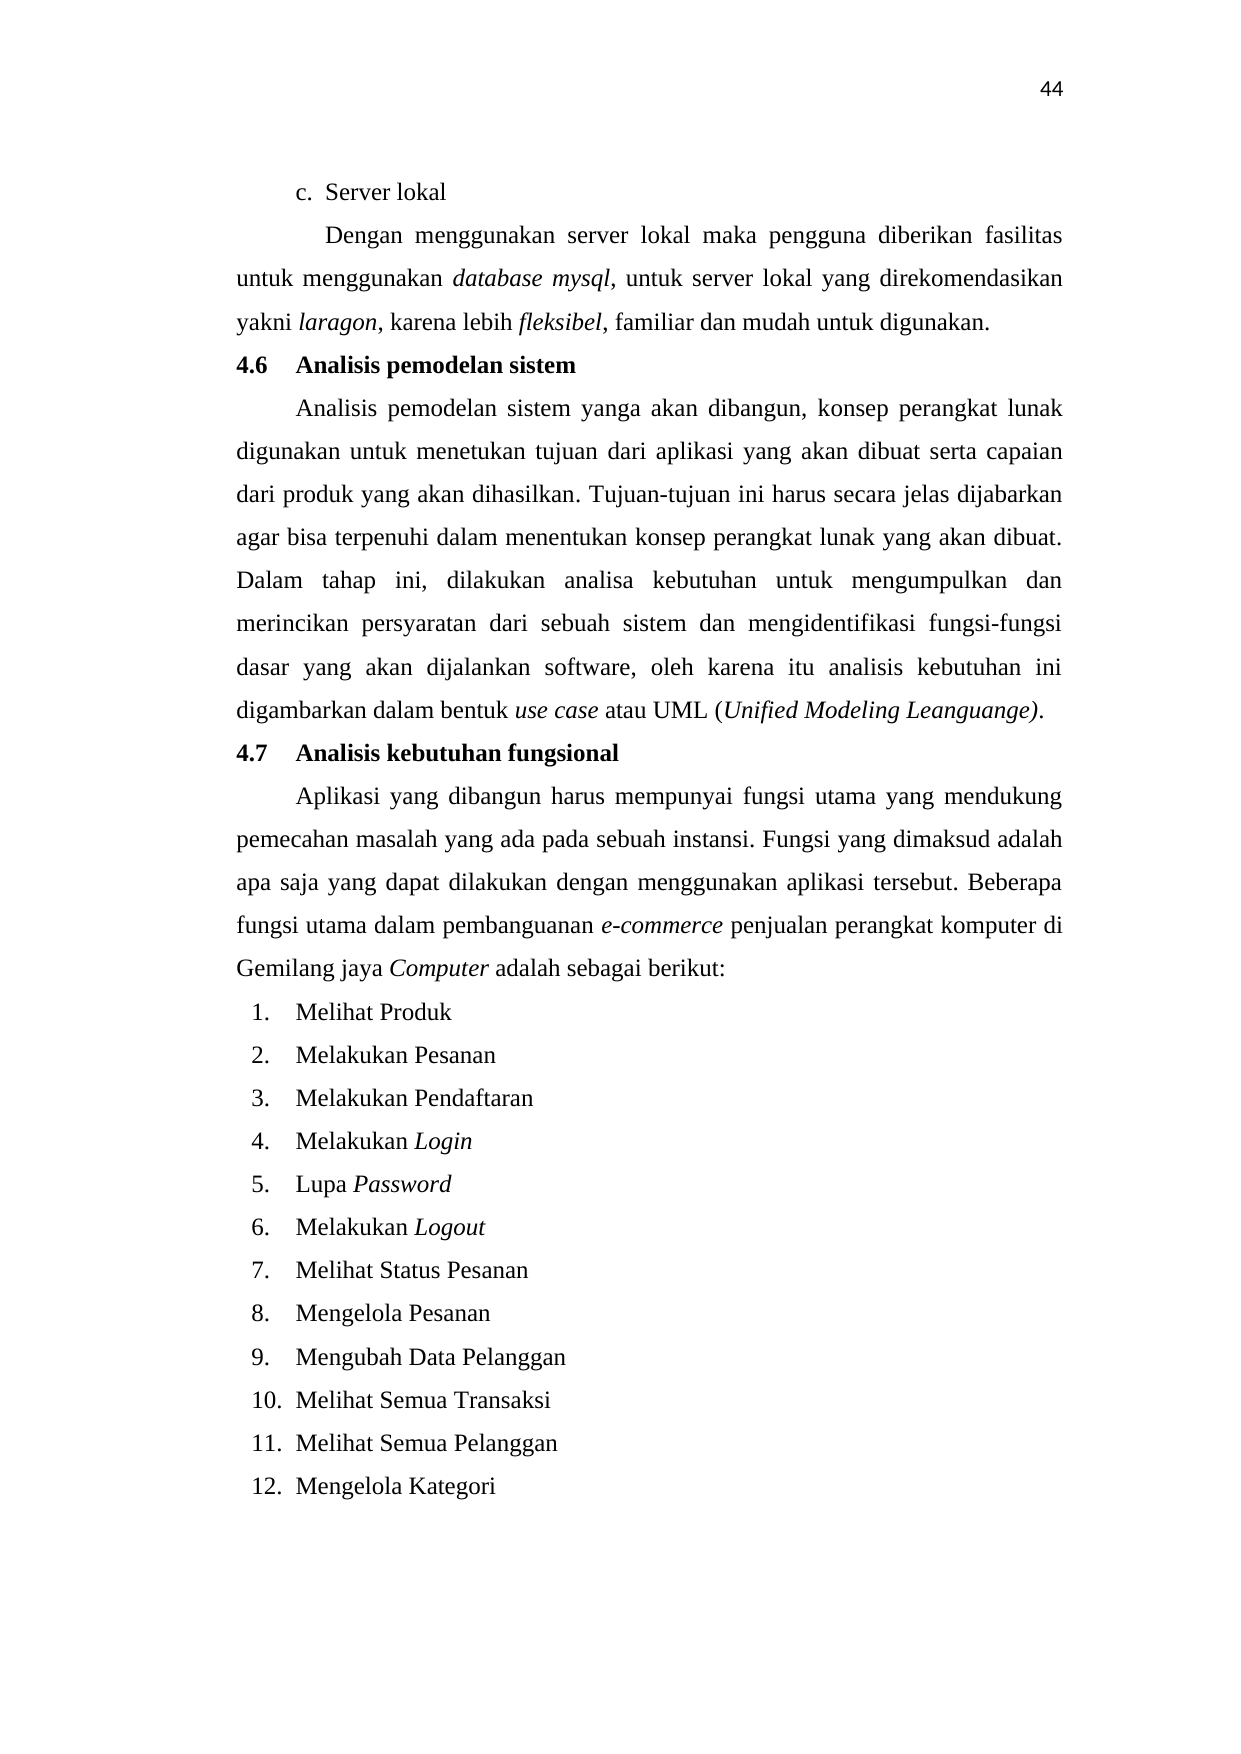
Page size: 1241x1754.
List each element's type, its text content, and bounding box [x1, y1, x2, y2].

list Melakukan Pesanan [251, 1040, 1063, 1068]
list Melihat Status Pesanan [251, 1255, 1063, 1284]
text Dengan menggunakan server lokal maka pengguna diberikan fasilitas untuk menggunakan database mysql, untuk server lokal yang direkomendasikan yakni laragon, karena lebih fleksibel, familiar dan mudah untuk digunakan. [236, 220, 1063, 335]
list Melihat Produk [251, 997, 1063, 1025]
list Mengelola Pesanan [251, 1298, 1063, 1327]
list Server lokal [295, 177, 1063, 206]
list Lupa Password [251, 1169, 1063, 1198]
list Melakukan Login [251, 1126, 1063, 1155]
text Aplikasi yang dibangun harus mempunyai fungsi utama yang mendukung pemecahan masalah yang ada pada sebuah instansi. Fungsi yang dimaksud adalah apa saja yang dapat dilakukan dengan menggunakan aplikasi tersebut. Beberapa fungsi utama dalam pembanguanan e-commerce penjualan perangkat komputer di Gemilang jaya Computer adalah sebagai berikut: [236, 781, 1063, 982]
list Mengubah Data Pelanggan [251, 1342, 1063, 1370]
list Melihat Semua Transaksi [251, 1385, 1063, 1413]
list Mengelola Kategori [251, 1471, 1063, 1500]
list Melakukan Pendaftaran [251, 1083, 1063, 1112]
text Analisis pemodelan sistem yanga akan dibangun, konsep perangkat lunak digunakan untuk menetukan tujuan dari aplikasi yang akan dibuat serta capaian dari produk yang akan dihasilkan. Tujuan-tujuan ini harus secara jelas dijabarkan agar bisa terpenuhi dalam menentukan konsep perangkat lunak yang akan dibuat. Dalam tahap ini, dilakukan analisa kebutuhan untuk mengumpulkan dan merincikan persyaratan dari sebuah sistem dan mengidentifikasi fungsi-fungsi dasar yang akan dijalankan software, oleh karena itu analisis kebutuhan ini digambarkan dalam bentuk use case atau UML (Unified Modeling Leanguange). [236, 393, 1063, 723]
list Melakukan Logout [251, 1212, 1063, 1241]
subtitle Analisis kebutuhan fungsional [236, 738, 1063, 767]
list Melihat Semua Pelanggan [251, 1428, 1063, 1457]
subtitle Analisis pemodelan sistem [236, 350, 1063, 378]
